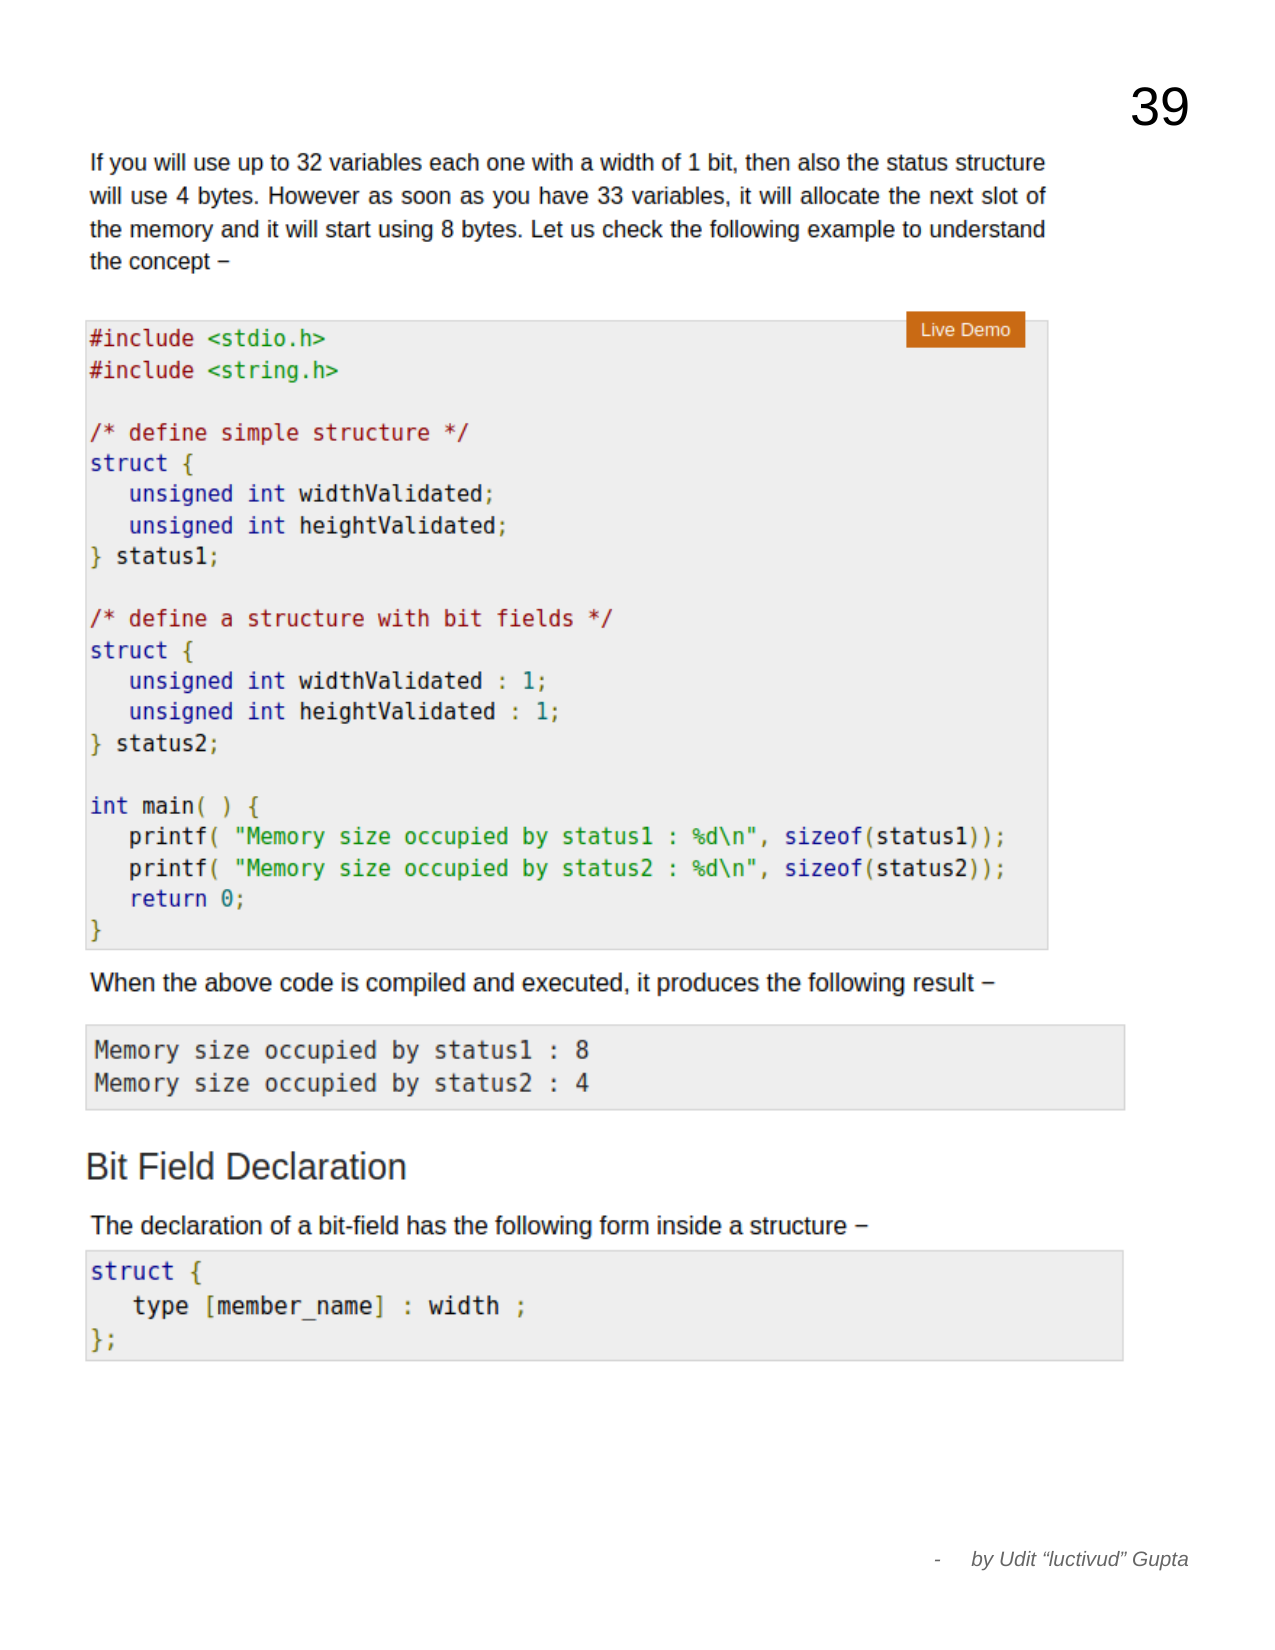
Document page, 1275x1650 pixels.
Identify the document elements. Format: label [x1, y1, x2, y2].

picture [84, 150, 1056, 962]
picture [84, 965, 1135, 1371]
